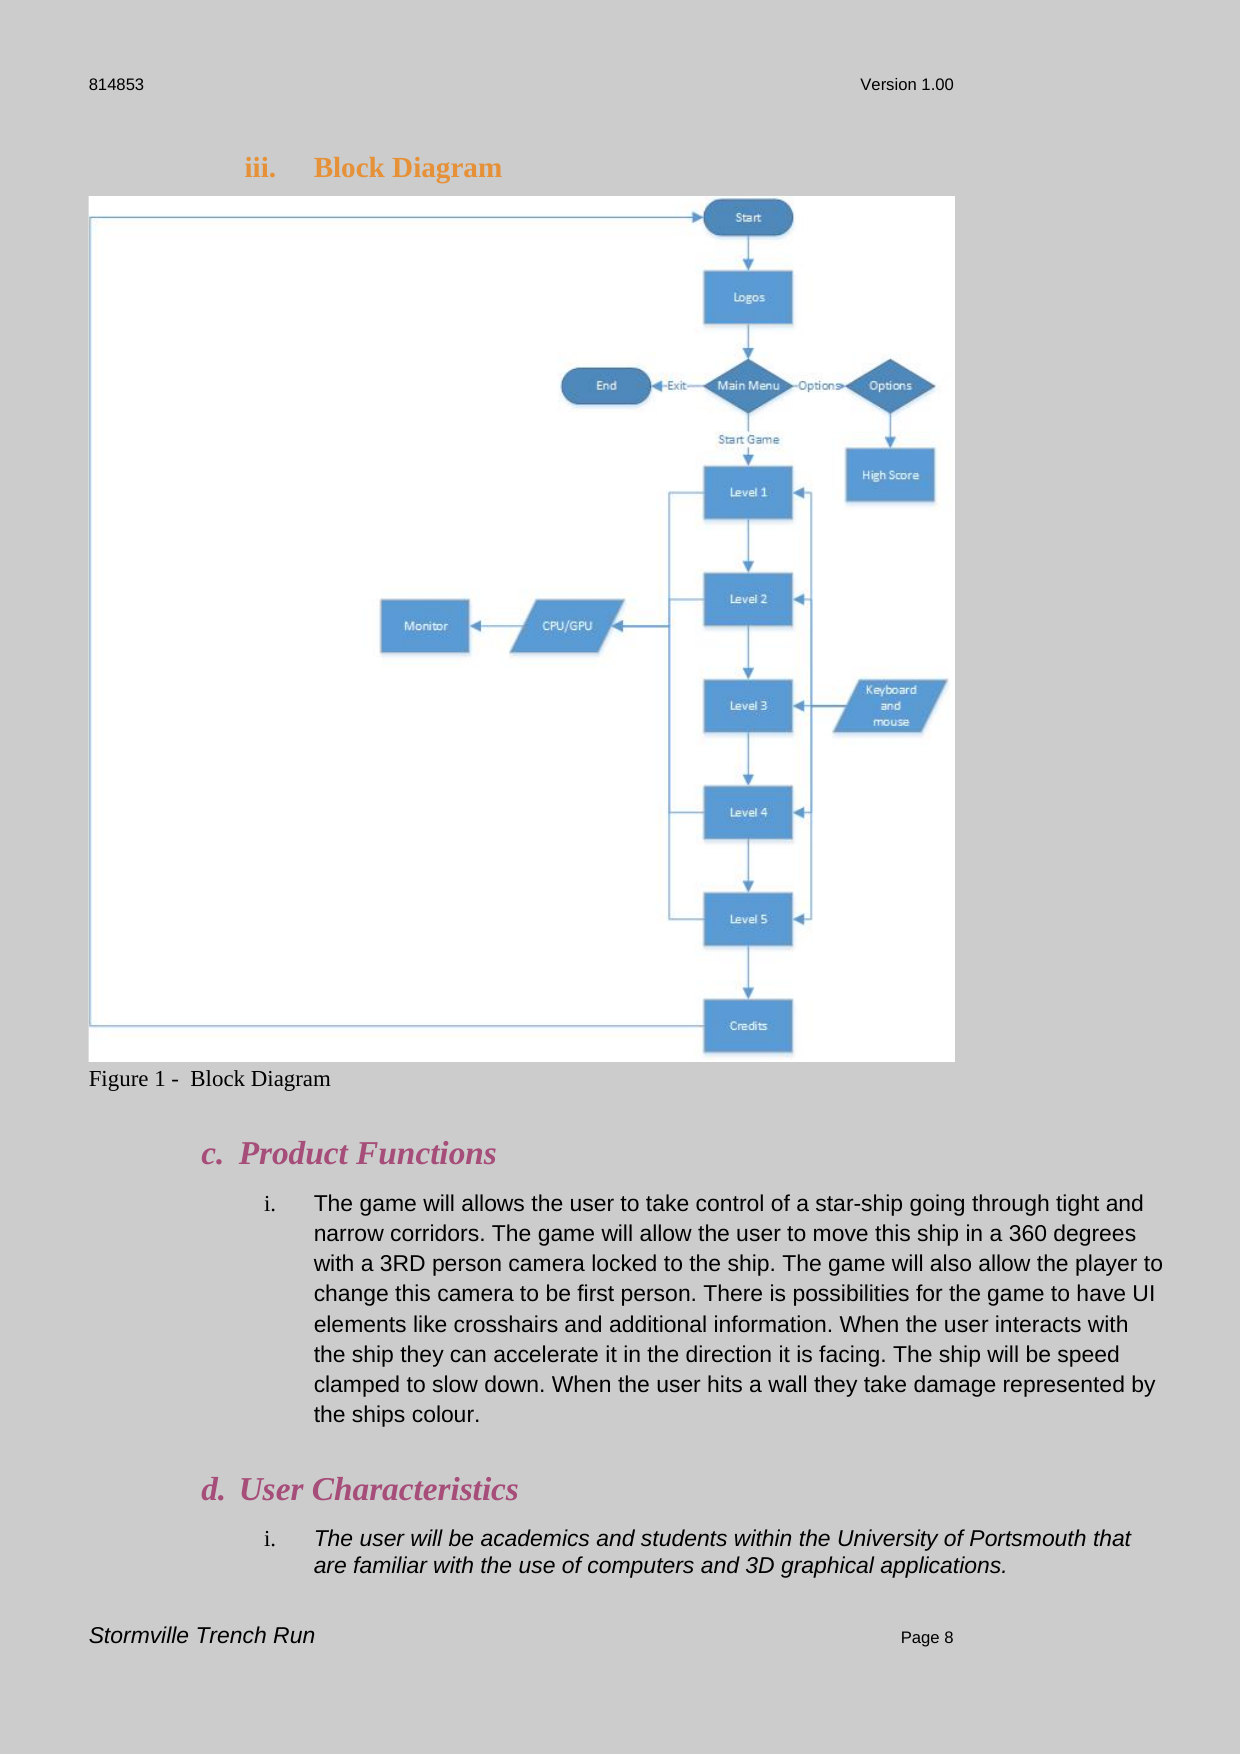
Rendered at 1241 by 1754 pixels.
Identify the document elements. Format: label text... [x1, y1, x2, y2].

list The game will allows the user to take control of a star-ship going through tight and narrow corridors. The game will allow the user to move this ship in a 360 degrees with a 3RD person camera locked to the ship. The game will also allow the player to change this camera to be first person. There is possibilities for the game to have UI elements like crosshairs and additional information. When the user interacts with the ship they can accelerate it in the direction it is facing. The ship will be speed clamped to slow down. When the user hits a wall they take damage represented by the ships colour. [276, 1189, 1166, 1427]
text Figure 1 - Block Diagram [88, 1065, 1166, 1092]
list The user will be academics and students within the University of Portsmouth that are familiar with the use of computers and 3D graphical applications. [276, 1525, 1166, 1578]
picture [88, 196, 955, 1062]
subtitle User Characteristics [201, 1469, 1166, 1507]
subtitle Product Functions [201, 1133, 1166, 1171]
subtitle Block Diagram [276, 150, 1166, 183]
